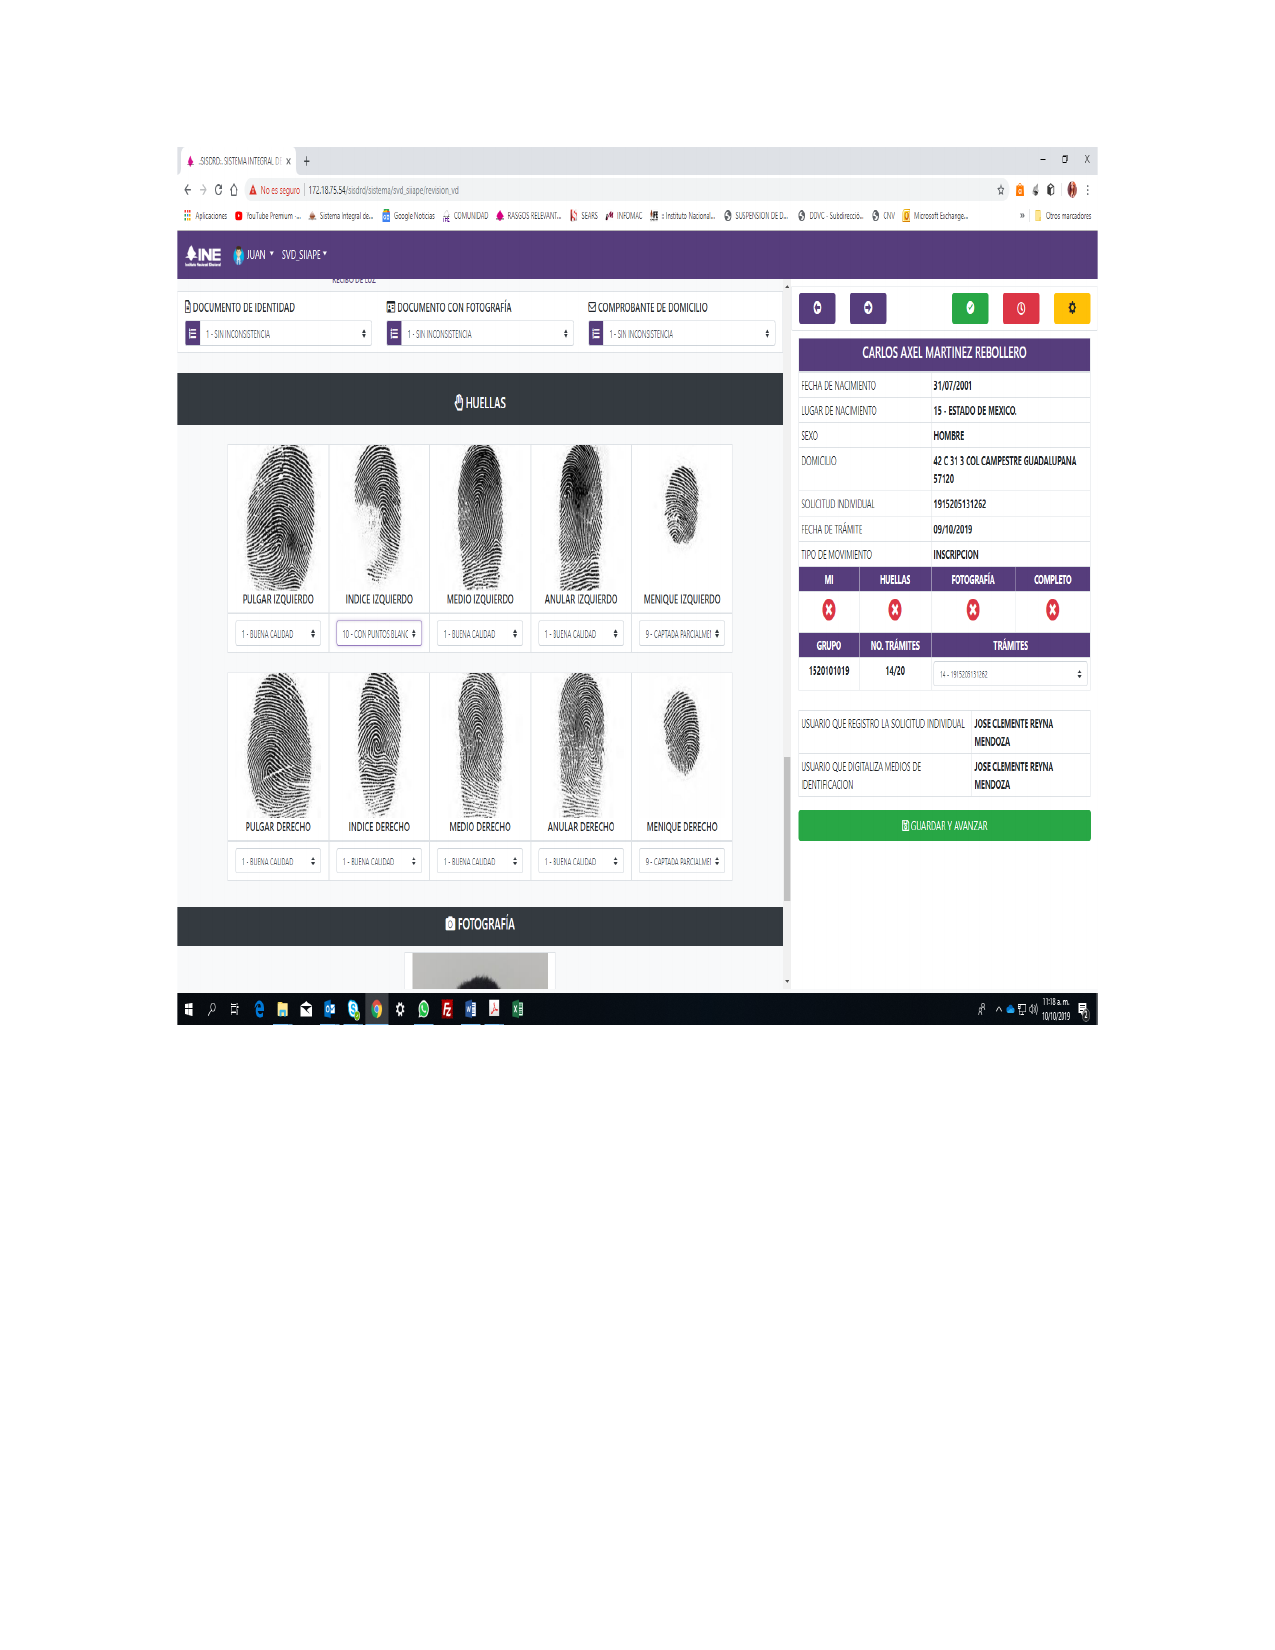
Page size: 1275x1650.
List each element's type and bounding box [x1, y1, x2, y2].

picture [177, 147, 1098, 1025]
